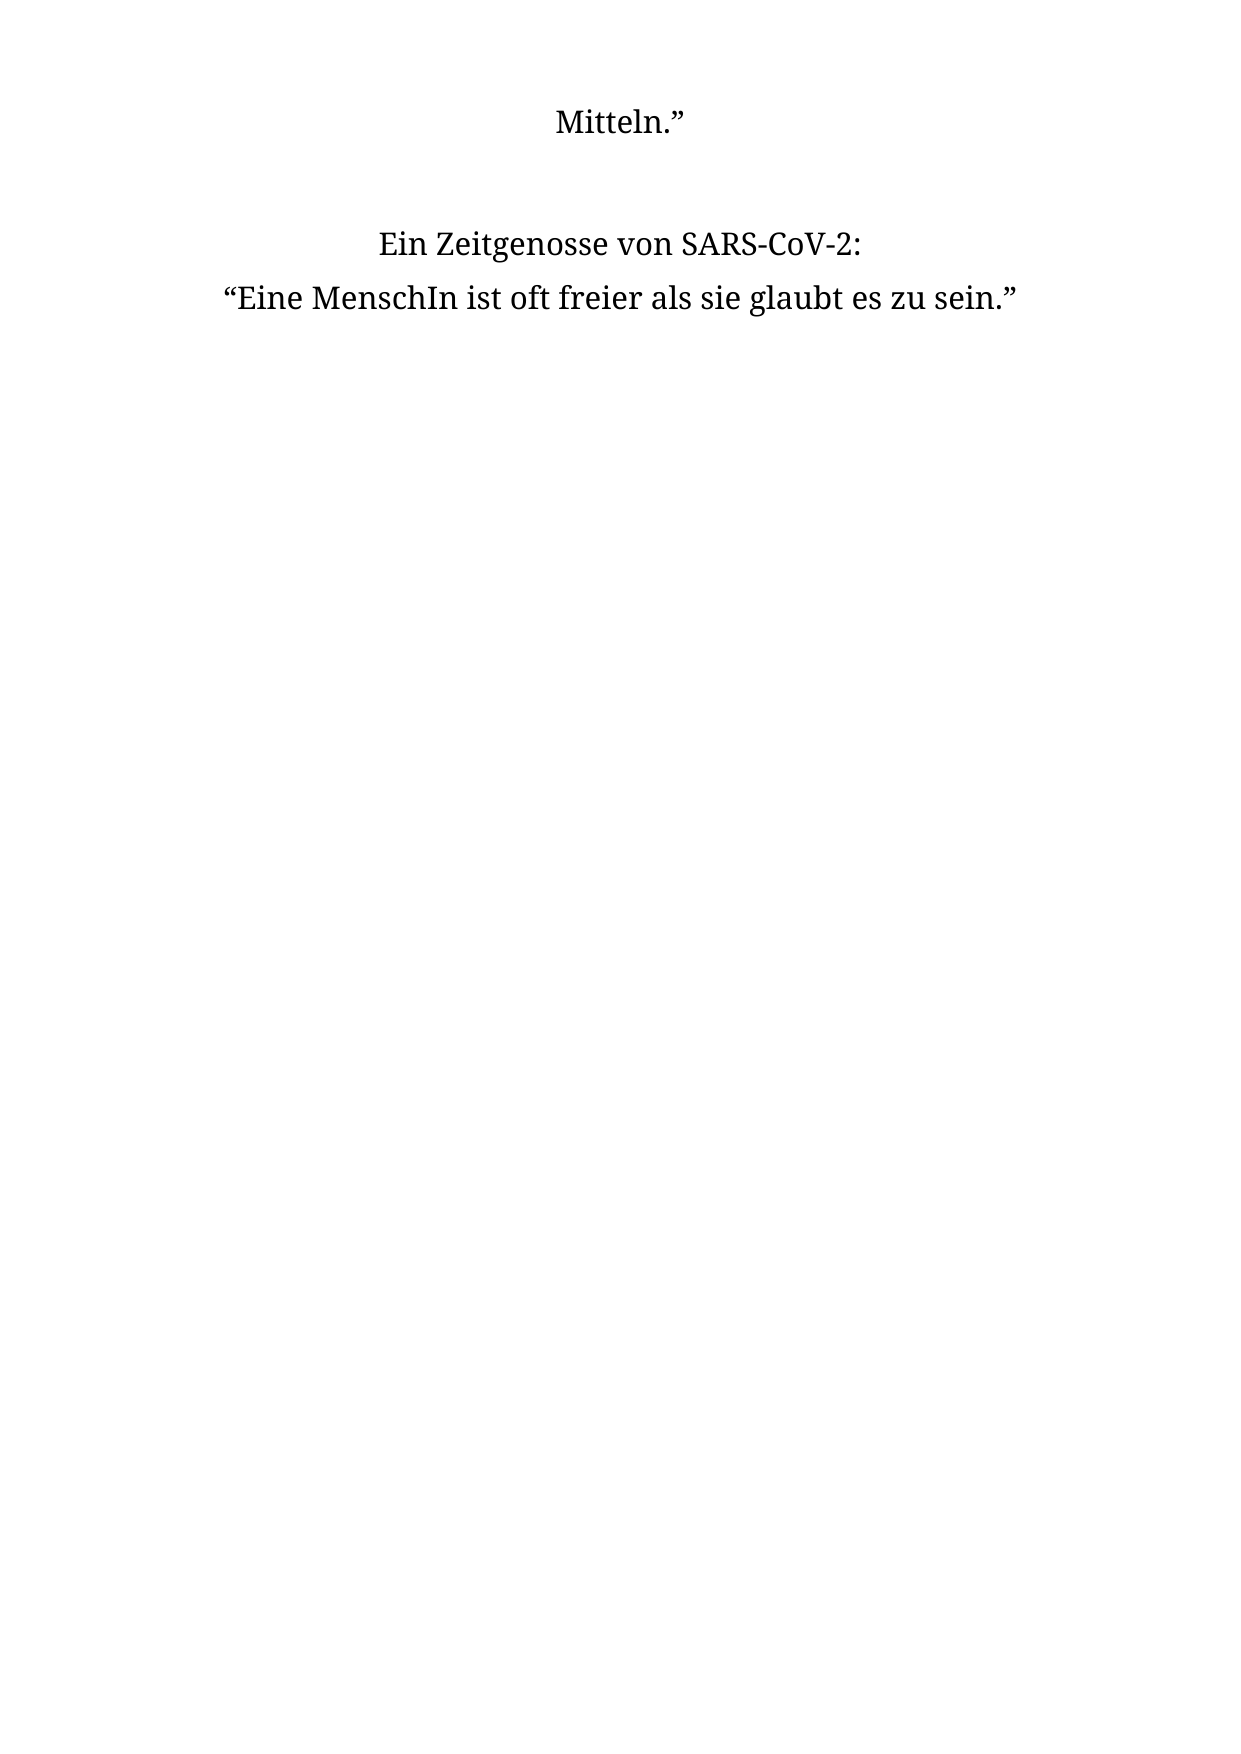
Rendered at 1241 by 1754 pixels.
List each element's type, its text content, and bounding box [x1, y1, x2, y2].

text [140, 100, 1100, 143]
text “Eine MenschIn ist oft freier als sie glaubt es zu sein.” [140, 276, 1100, 318]
text Ein Zeitgenosse von SARS-CoV-2: [354, 222, 886, 264]
